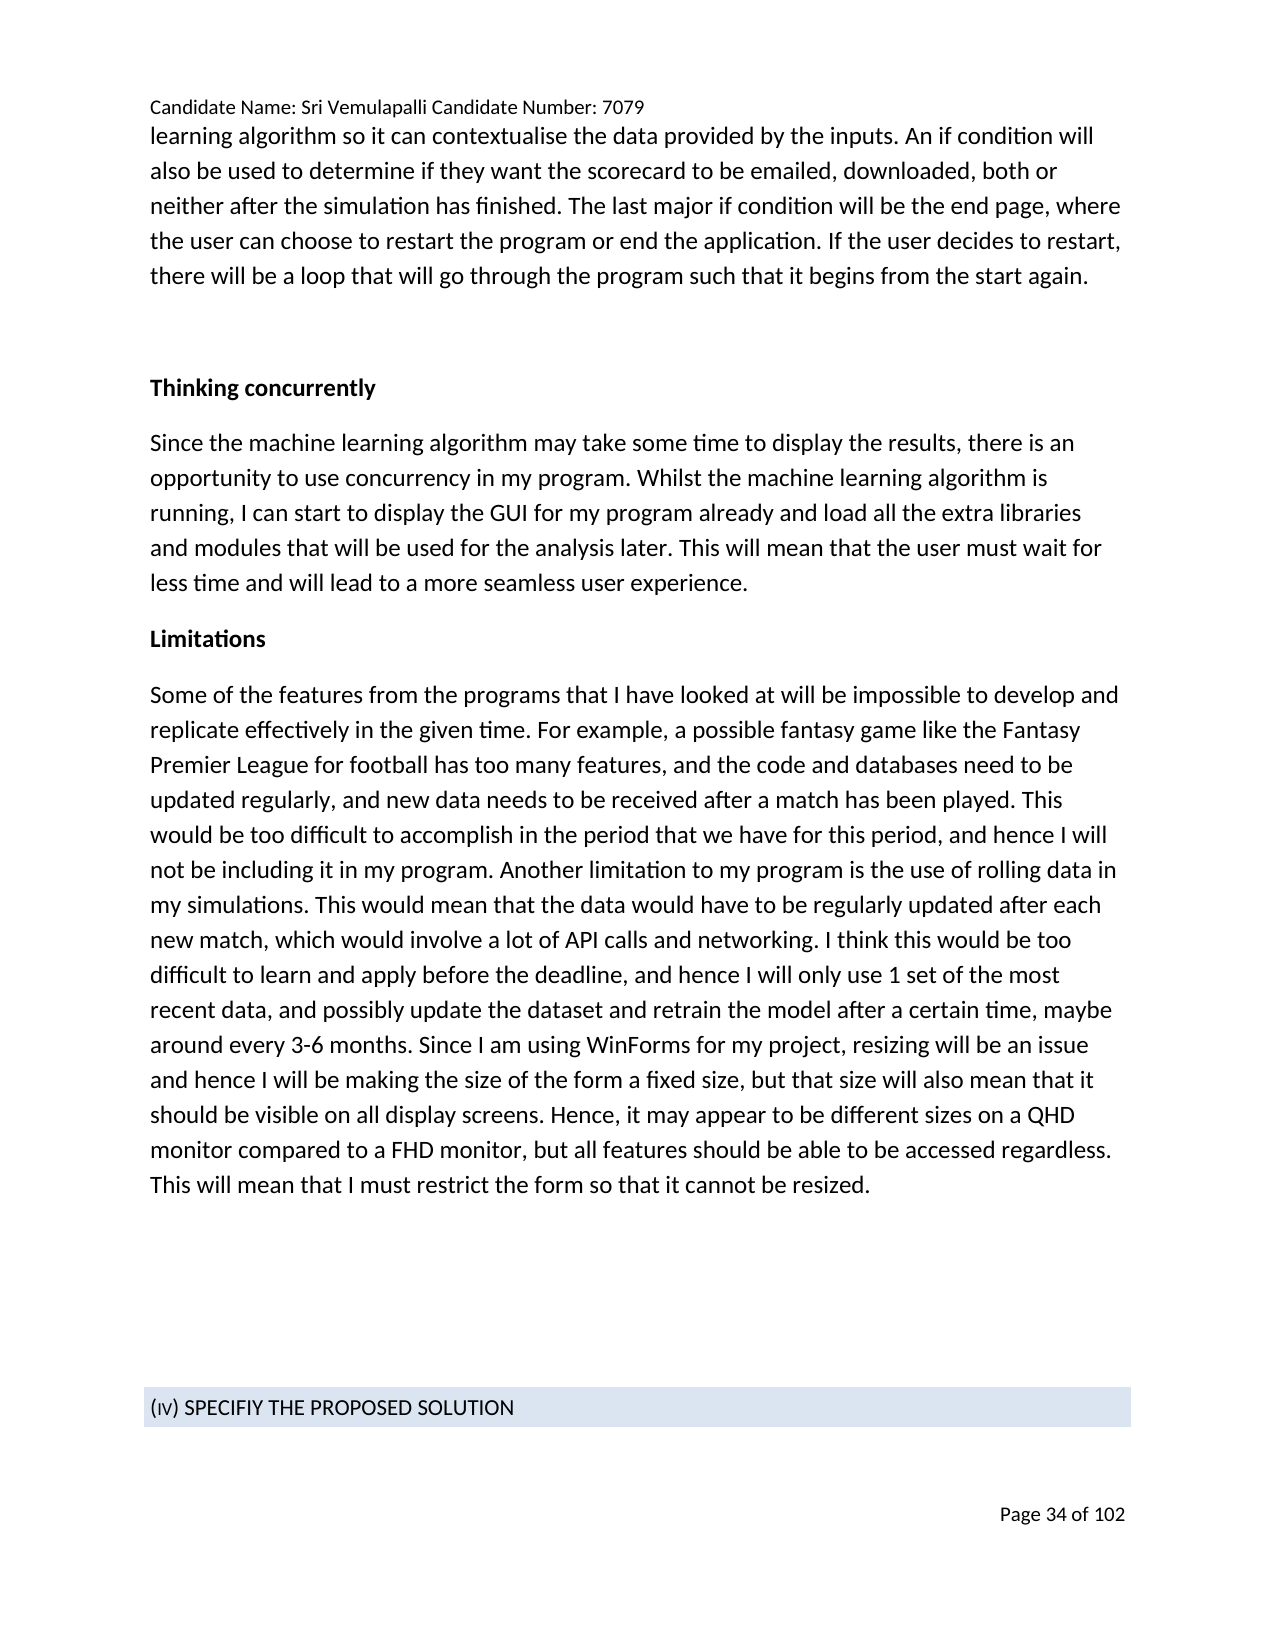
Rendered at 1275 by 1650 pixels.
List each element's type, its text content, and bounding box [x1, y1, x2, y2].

subtitle (iv) SPECIFIY THE PROPOSED SOLUTION [150, 1393, 1125, 1421]
text Limitations [150, 623, 1125, 654]
text Thinking concurrently [150, 372, 1125, 402]
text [150, 120, 1125, 291]
text Some of the features from the programs that I have looked at will be impossible to develop and replicate effectively in the given time. For example, a possible fantasy game like the Fantasy Premier League for football has too many features, and the code and databases need to be updated regularly, and new data needs to be received after a match has been played. This would be too difficult to accomplish in the period that we have for this period, and hence I will not be including it in my program. Another limitation to my program is the use of rolling data in my simulations. This would mean that the data would have to be regularly updated after each new match, which would involve a lot of API calls and networking. I think this would be too difficult to learn and apply before the deadline, and hence I will only use 1 set of the most recent data, and possibly update the dataset and retrain the model after a certain time, maybe around every 3-6 months. Since I am using WinForms for my project, resizing will be an issue and hence I will be making the size of the form a fixed size, but that size will also mean that it should be visible on all display screens. Hence, it may appear to be different sizes on a QHD monitor compared to a FHD monitor, but all features should be able to be accessed regardless. This will mean that I must restrict the form so that it cannot be resized. [150, 679, 1125, 1200]
text Since the machine learning algorithm may take some time to display the results, there is an opportunity to use concurrency in my program. Whilst the machine learning algorithm is running, I can start to display the GUI for my program already and load all the extra libraries and modules that will be used for the analysis later. This will mean that the user must wait for less time and will lead to a more seamless user experience. [150, 427, 1125, 598]
